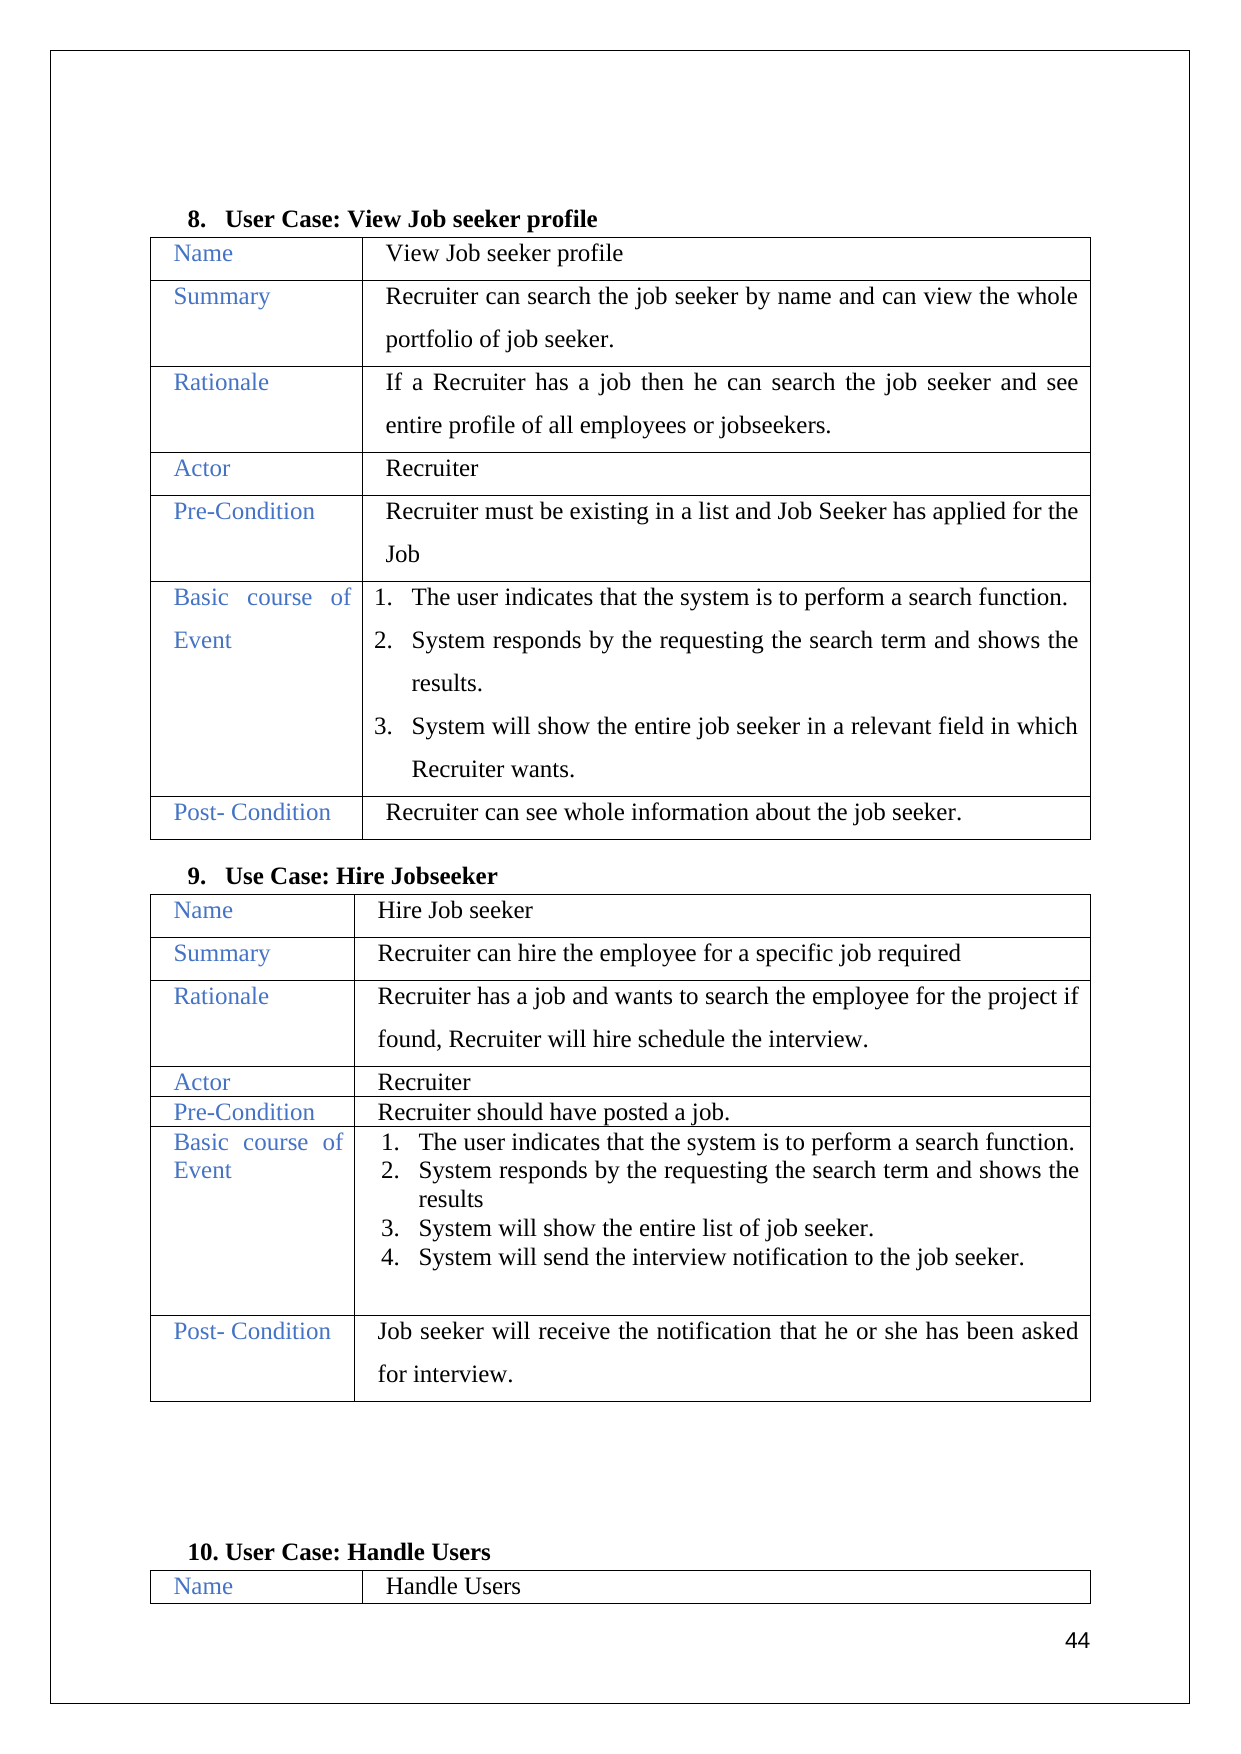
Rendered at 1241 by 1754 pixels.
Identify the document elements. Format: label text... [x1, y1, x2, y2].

table_cell Recruiter [363, 453, 1090, 495]
table_cell The user indicates that the system is to perform a search function. System responds by the requesting the search term and shows the results System will show the entire list of job seeker. System will send the interview notification to the job seeker. [355, 1127, 1090, 1315]
table_header View Job seeker profile [363, 238, 1090, 280]
subtitle User Case: Handle Users [187, 1537, 1090, 1566]
table_cell Recruiter [355, 1067, 1090, 1096]
table_header Name [151, 238, 362, 280]
table_cell Recruiter can search the job seeker by name and can view the whole portfolio of job seeker. [363, 281, 1090, 366]
table_cell Actor [151, 453, 362, 495]
table_cell Basic course of Event [151, 1127, 354, 1315]
table_header Handle Users [363, 1571, 1090, 1603]
table_cell Pre-Condition [151, 496, 362, 581]
table_cell Recruiter must be existing in a list and Job Seeker has applied for the Job [363, 496, 1090, 581]
table_cell Recruiter can hire the employee for a specific job required [355, 938, 1090, 980]
table_cell Recruiter can see whole information about the job seeker. [363, 797, 1090, 839]
table_cell Basic course of Event [151, 582, 362, 796]
table_cell Post- Condition [151, 1316, 354, 1401]
table_header Hire Job seeker [355, 895, 1090, 937]
table_cell Recruiter has a job and wants to search the employee for the project if found, Recruiter will hire schedule the interview. [355, 981, 1090, 1066]
table_cell Pre-Condition [151, 1097, 354, 1126]
subtitle User Case: View Job seeker profile [187, 204, 1090, 233]
table_cell If a Recruiter has a job then he can search the job seeker and see entire profile of all employees or jobseekers. [363, 367, 1090, 452]
table_header Name [151, 1571, 362, 1603]
table_cell Rationale [151, 981, 354, 1066]
table_header Name [151, 895, 354, 937]
table_cell Summary [151, 938, 354, 980]
table_cell Recruiter should have posted a job. [355, 1097, 1090, 1126]
subtitle Use Case: Hire Jobseeker [187, 861, 1090, 890]
table_cell Job seeker will receive the notification that he or she has been asked for interview. [355, 1316, 1090, 1401]
table_cell Rationale [151, 367, 362, 452]
table_cell Actor [151, 1067, 354, 1096]
table_cell Summary [151, 281, 362, 366]
table_cell Post- Condition [151, 797, 362, 839]
table_cell The user indicates that the system is to perform a search function. System responds by the requesting the search term and shows the results. System will show the entire job seeker in a relevant field in which Recruiter wants. [363, 582, 1090, 796]
